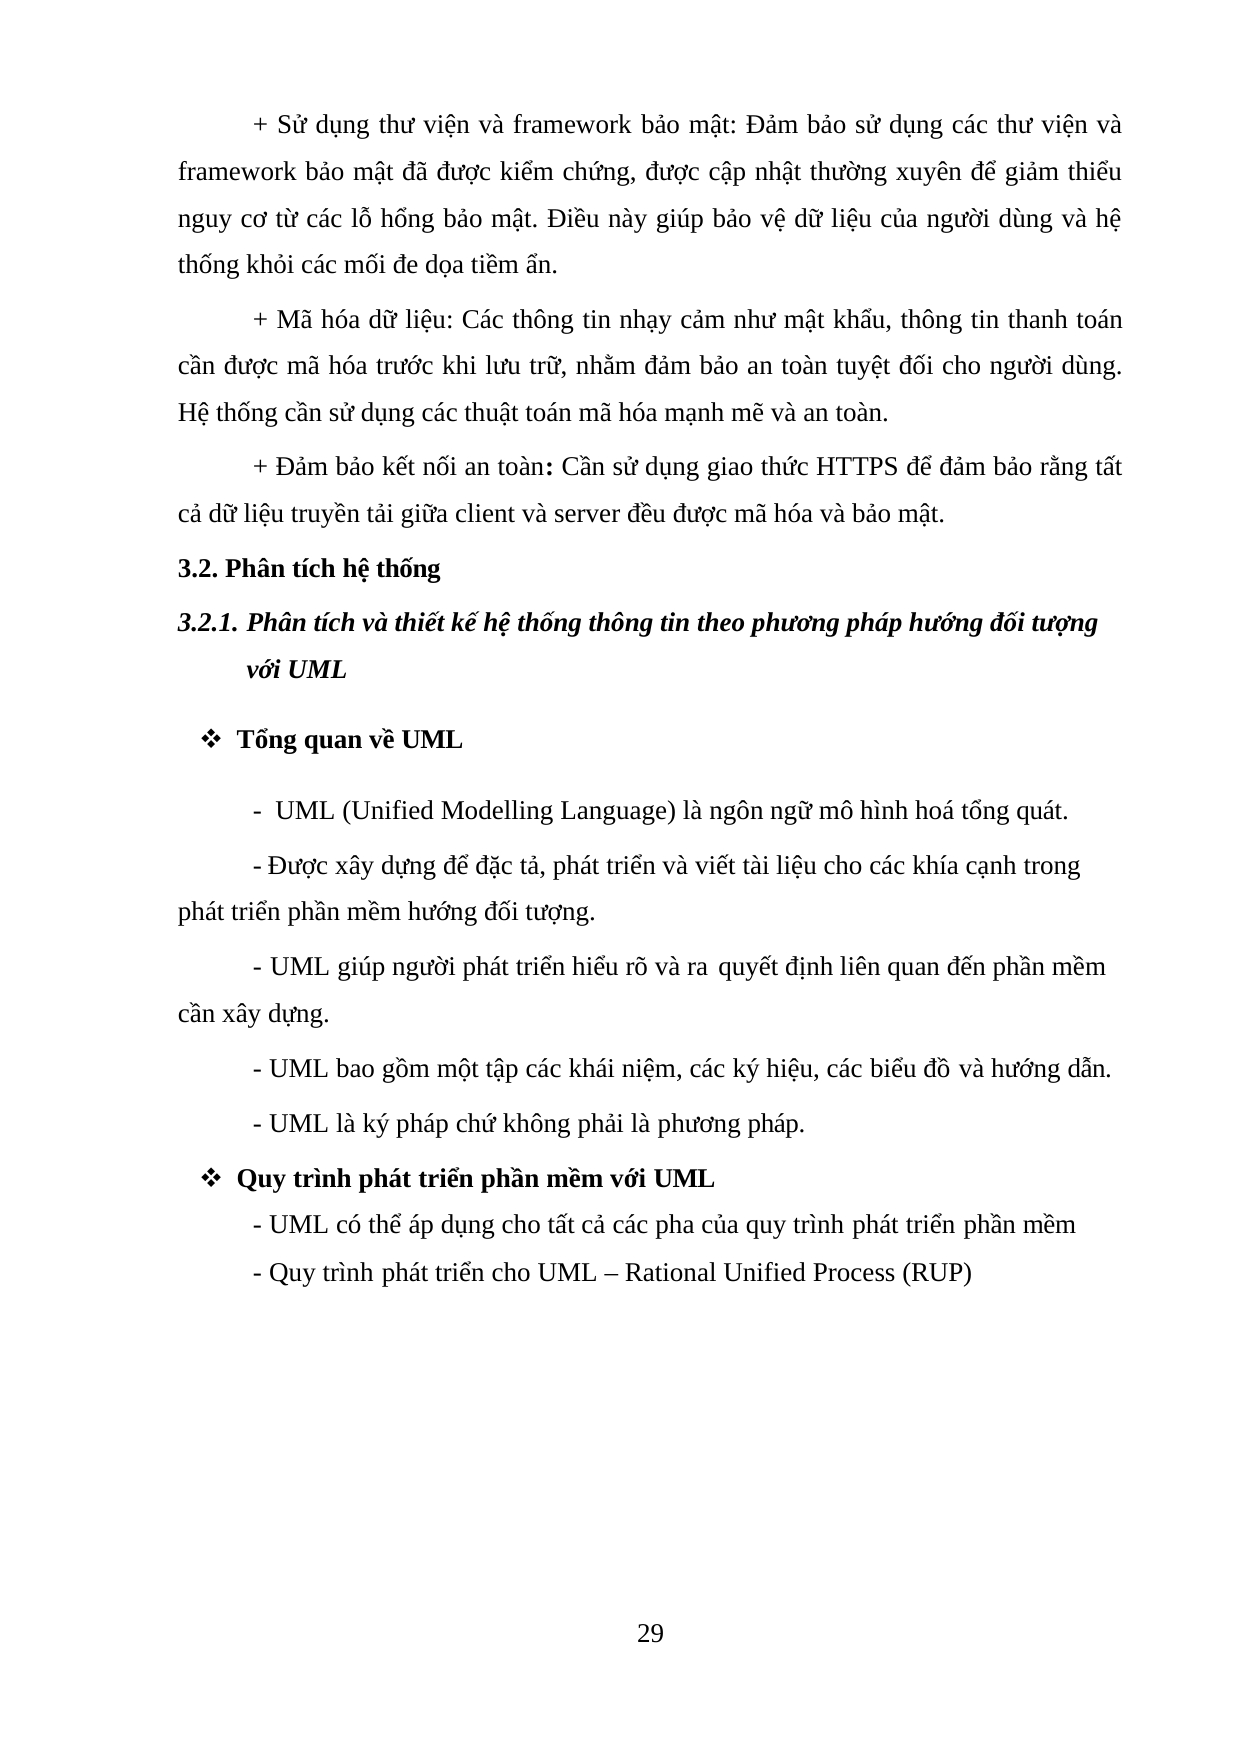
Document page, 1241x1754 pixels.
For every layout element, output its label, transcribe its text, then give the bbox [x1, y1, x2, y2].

list UML là ký pháp chứ không phải là phương pháp. [253, 1107, 1137, 1138]
list UML có thể áp dụng cho tất cả các pha của quy trình phát triển phần mềm [253, 1208, 1137, 1239]
text + Mã hóa dữ liệu: Các thông tin nhạy cảm như mật khẩu, thông tin thanh toán cần được mã hóa trước khi lưu trữ, nhằm đảm bảo an toàn tuyệt đối cho người dùng. Hệ thống cần sử dụng các thuật toán mã hóa mạnh mẽ và an toàn. [178, 303, 1124, 427]
list Tổng quan về UML [199, 723, 1137, 755]
text + Sử dụng thư viện và framework bảo mật: Đảm bảo sử dụng các thư viện và framework bảo mật đã được kiểm chứng, được cập nhật thường xuyên để giảm thiểu nguy cơ từ các lỗ hổng bảo mật. Điều này giúp bảo vệ dữ liệu của người dùng và hệ thống khỏi các mối đe dọa tiềm ẩn. [178, 108, 1124, 279]
subtitle Phân tích và thiết kế hệ thống thông tin theo phương pháp hướng đối tượng với UML [178, 606, 1137, 684]
list Quy trình phát triển cho UML – Rational Unified Process (RUP) [253, 1256, 1137, 1287]
subtitle Phân tích hệ thống [178, 552, 1137, 583]
list UML (Unified Modelling Language) là ngôn ngữ mô hình hoá tổng quát. [253, 794, 1137, 825]
list UML giúp người phát triển hiểu rõ và ra quyết định liên quan đến phần mềm cần xây dựng. [178, 950, 1124, 1028]
text + Đảm bảo kết nối an toàn: Cần sử dụng giao thức HTTPS để đảm bảo rằng tất cả dữ liệu truyền tải giữa client và server đều được mã hóa và bảo mật. [178, 450, 1124, 528]
list Quy trình phát triển phần mềm với UML [199, 1162, 1137, 1193]
list UML bao gồm một tập các khái niệm, các ký hiệu, các biểu đồ và hướng dẫn. [253, 1052, 1137, 1083]
list Được xây dựng để đặc tả, phát triển và viết tài liệu cho các khía cạnh trong phát triển phần mềm hướng đối tượng. [178, 849, 1124, 926]
